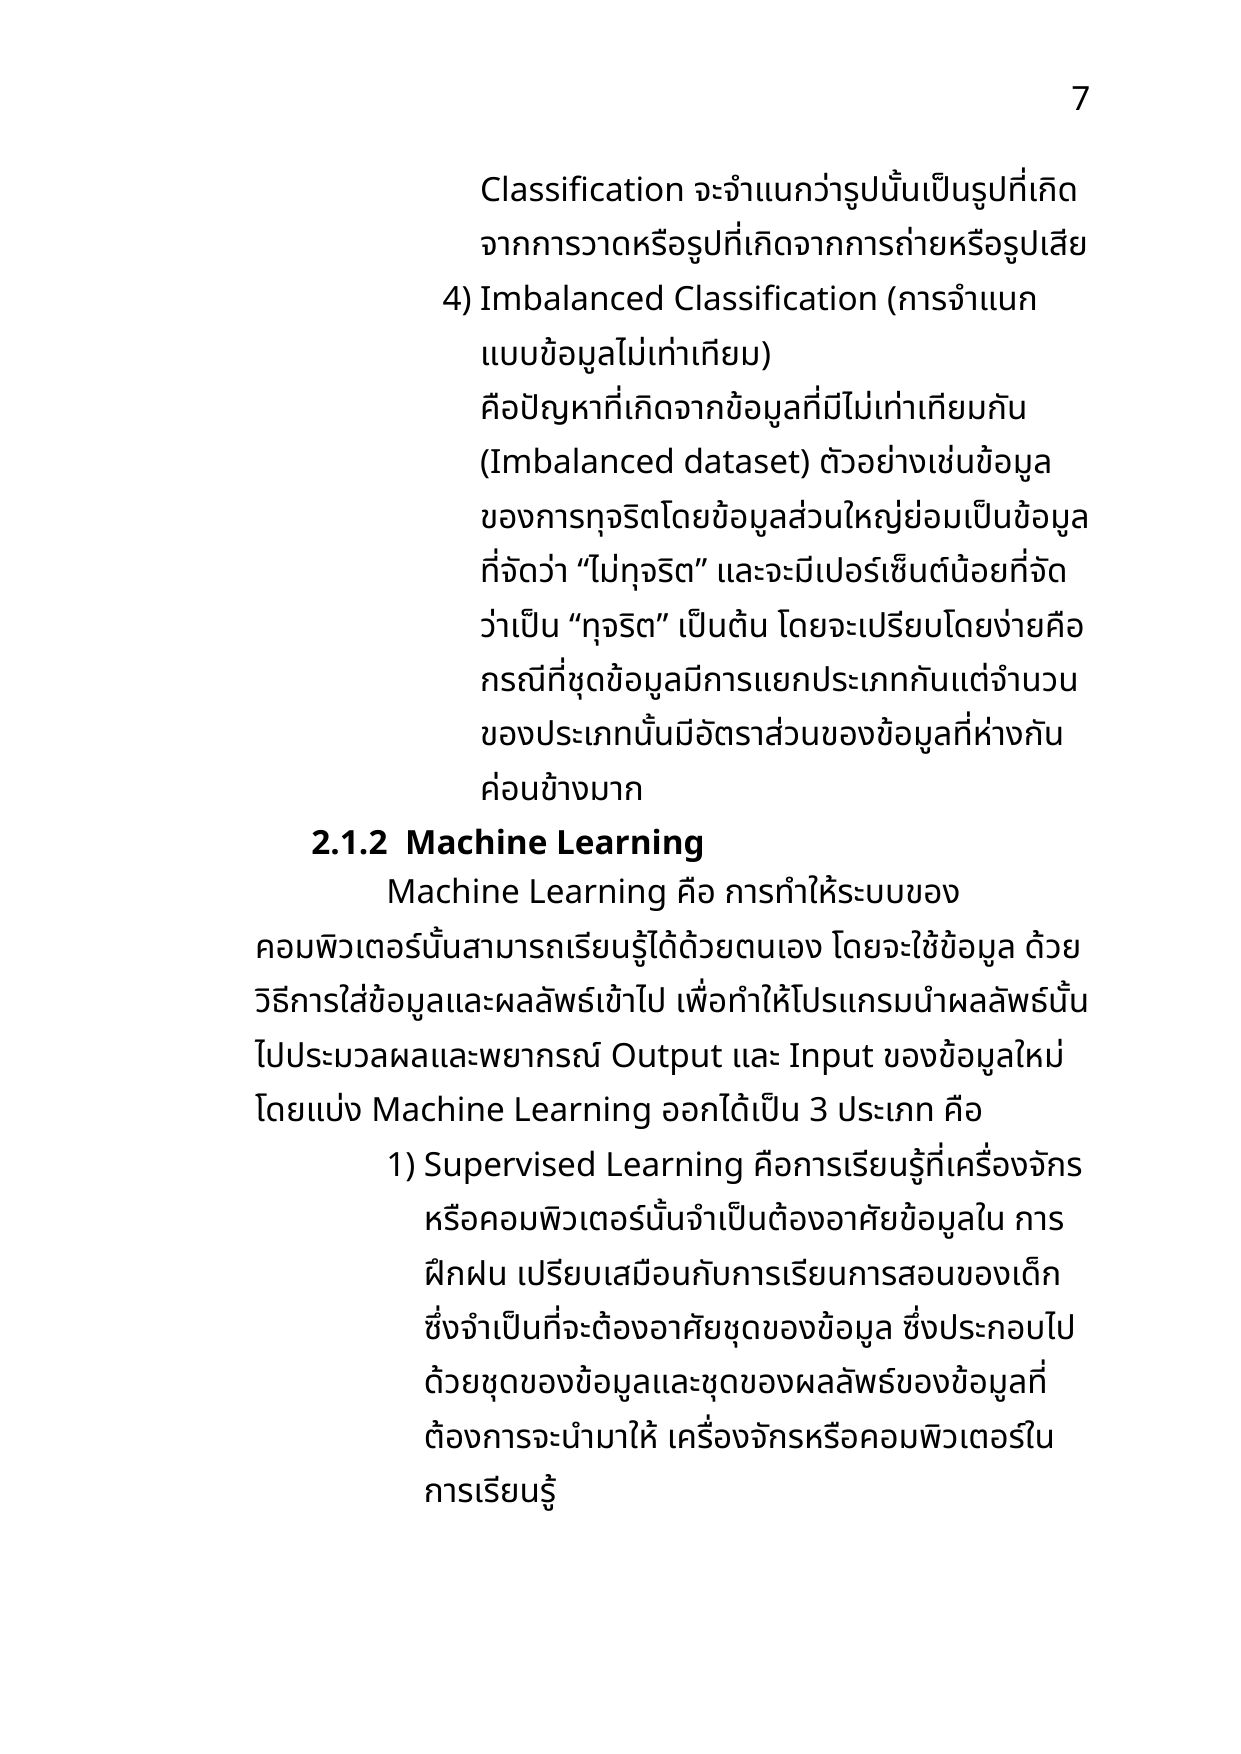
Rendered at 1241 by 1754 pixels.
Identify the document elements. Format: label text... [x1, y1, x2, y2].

list Supervised Learning คือการเรียนรู้ที่เครื่องจักรหรือคอมพิวเตอร์นั้นจำเป็นต้องอาศัยข้อมูลใน การฝึกฝน เปรียบเสมือนกับการเรียนการสอนของเด็ก ซึ่งจำเป็นที่จะต้องอาศัยชุดของข้อมูล ซึ่งประกอบไปด้วยชุดของข้อมูลและชุดของผลลัพธ์ของข้อมูลที่ต้องการจะนำมาให้ เครื่องจักรหรือคอมพิวเตอร์ในการเรียนรู้ [386, 1141, 1090, 1517]
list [480, 166, 1090, 271]
list คือปัญหาที่เกิดจากข้อมูลที่มีไม่เท่าเทียมกัน (Imbalanced dataset) ตัวอย่างเช่นข้อมูลของการทุจริตโดยข้อมูลส่วนใหญ่ย่อมเป็นข้อมูลที่จัดว่า “ไม่ทุจริต” และจะมีเปอร์เซ็นต์น้อยที่จัดว่าเป็น “ทุจริต” เป็นต้น โดยจะเปรียบโดยง่ายคือกรณีที่ชุดข้อมูลมีการแยกประเภทกันแต่จำนวนของประเภทนั้นมีอัตราส่วนของข้อมูลที่ห่างกันค่อนข้างมาก [480, 384, 1090, 815]
list Imbalanced Classification (การจำแนกแบบข้อมูลไม่เท่าเทียม) [442, 275, 1090, 380]
list Machine Learning [311, 819, 1090, 864]
text Machine Learning คือ การทำให้ระบบของคอมพิวเตอร์นั้นสามารถเรียนรู้ได้ด้วยตนเอง โดยจะใช้ข้อมูล ด้วยวิธีการใส่ข้อมูลและผลลัพธ์เข้าไป เพื่อทำให้โปรแกรมนำผลลัพธ์นั้นไปประมวลผลและพยากรณ์ Output และ Input ของข้อมูลใหม่ โดยแบ่ง Machine Learning ออกได้เป็น 3 ประเภท คือ [255, 868, 1090, 1137]
